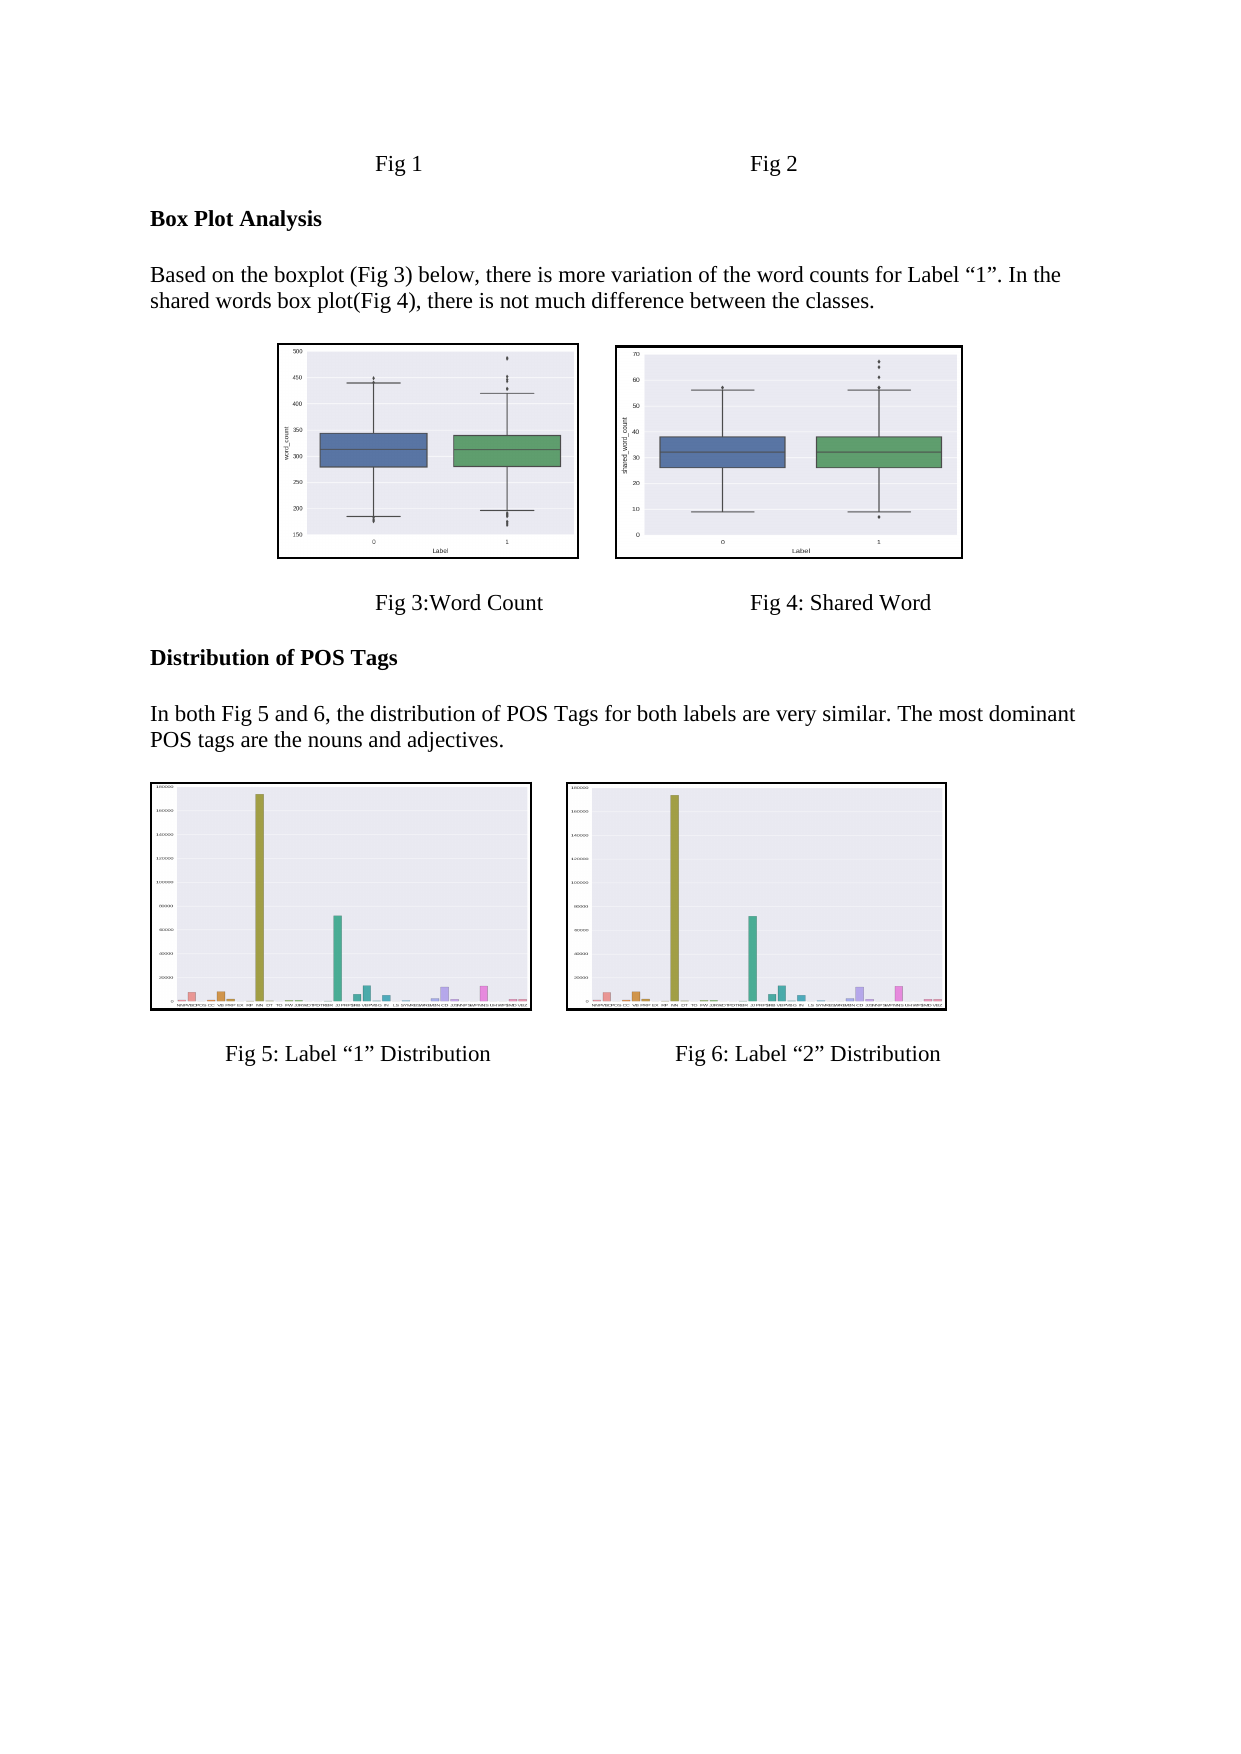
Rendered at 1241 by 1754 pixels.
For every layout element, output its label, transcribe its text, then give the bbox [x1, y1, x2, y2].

picture [279, 345, 577, 557]
text Box Plot Analysis [150, 206, 1090, 232]
text Fig 1 Fig 2 [375, 150, 1090, 176]
text Fig 3:Word Count Fig 4: Shared Word [300, 589, 1090, 615]
text In both Fig 5 and 6, the distribution of POS Tags for both labels are very similar. The most dominant POS tags are the nouns and adjectives. [150, 700, 1090, 752]
picture [568, 784, 945, 1008]
text Distribution of POS Tags [150, 644, 1090, 671]
picture [152, 784, 530, 1008]
picture [617, 348, 961, 557]
text Based on the boxplot (Fig 3) below, there is more variation of the word counts for Label “1”. In the shared words box plot(Fig 4), there is not much difference between the classes. [150, 261, 1090, 314]
text Fig 5: Label “1” Distribution Fig 6: Label “2” Distribution [150, 1040, 1090, 1066]
